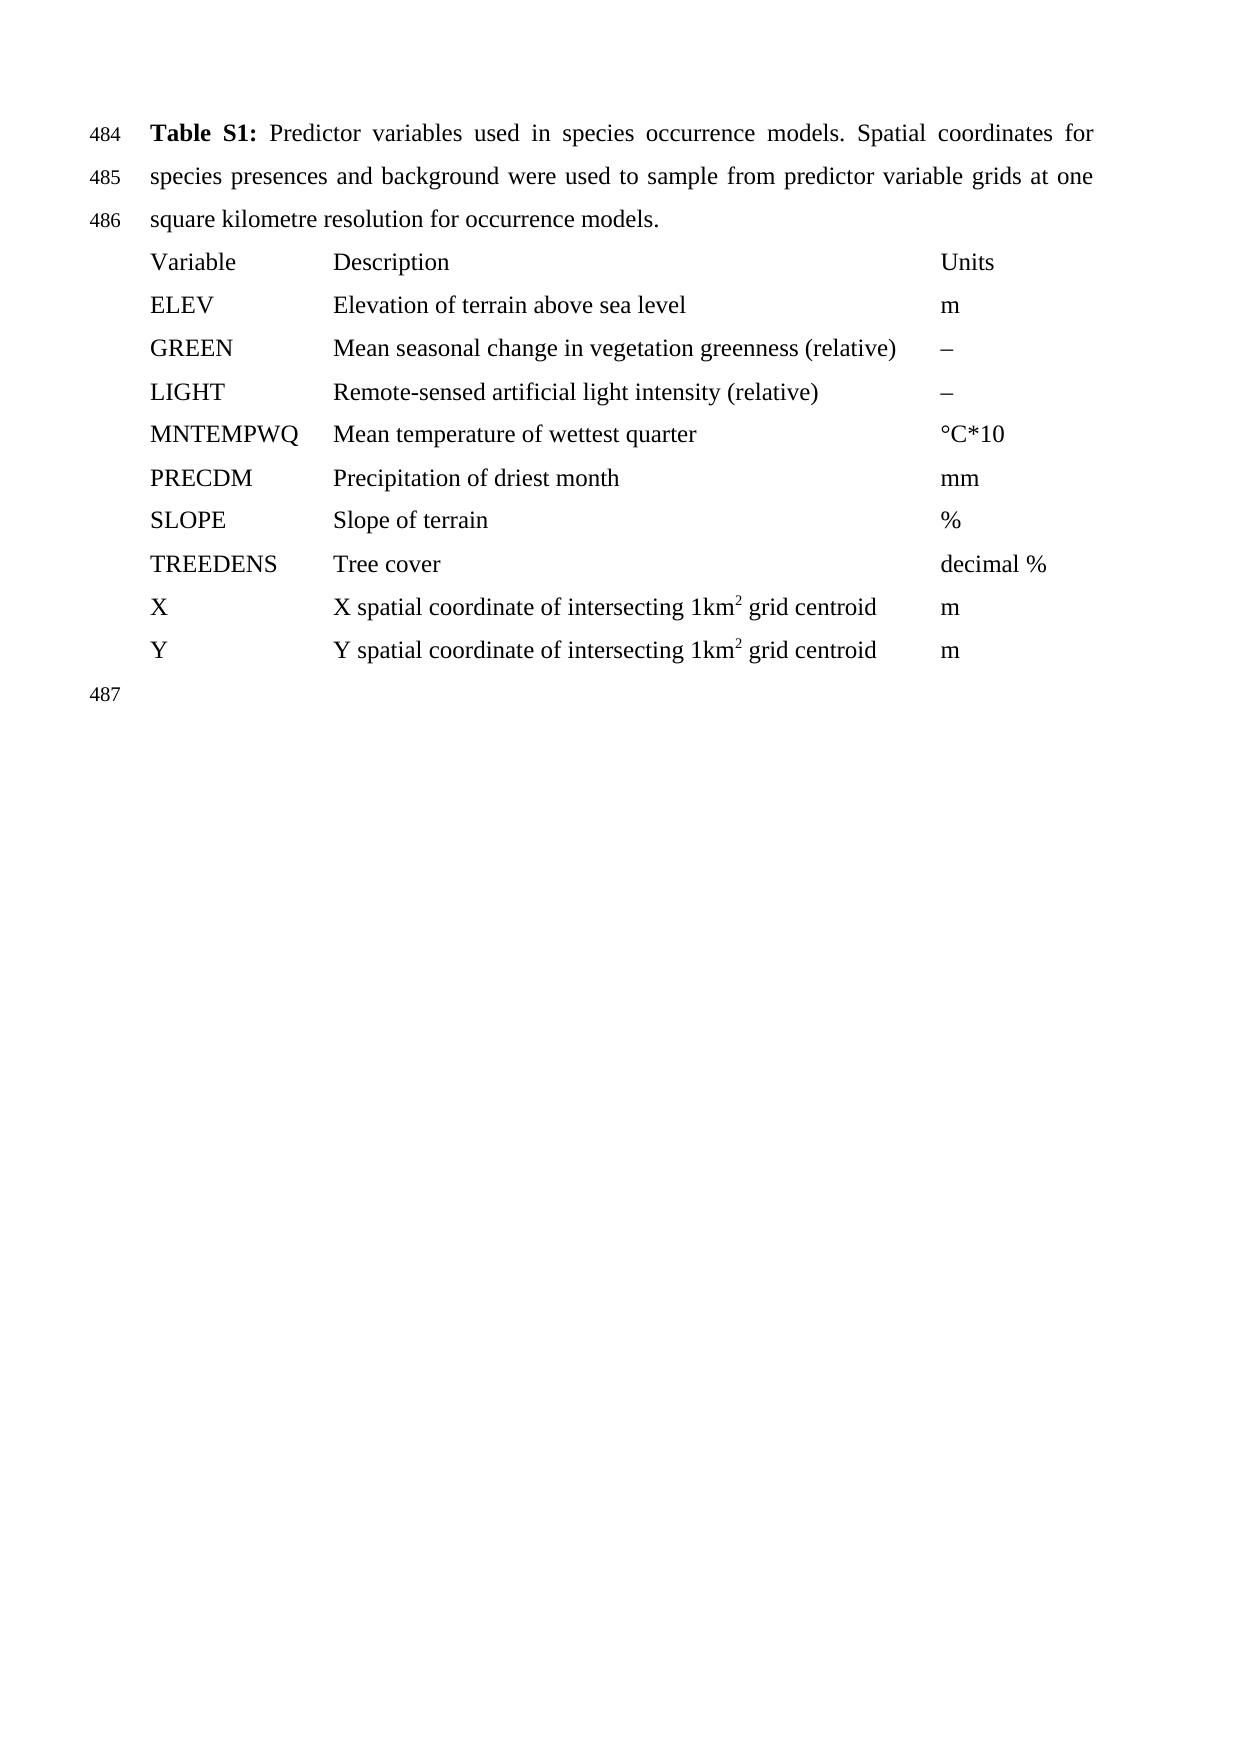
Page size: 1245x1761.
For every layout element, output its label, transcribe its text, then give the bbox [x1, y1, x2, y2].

table_cell m [940, 635, 1095, 678]
table_header Units [940, 248, 1095, 291]
table_cell LIGHT [150, 377, 333, 419]
table_cell – [940, 334, 1095, 377]
table_cell X [150, 592, 333, 635]
table_cell ELEV [150, 291, 333, 333]
table_cell m [940, 592, 1095, 635]
table_cell Elevation of terrain above sea level [333, 291, 940, 333]
table_cell MNTEMPWQ [150, 420, 333, 463]
table_cell Mean seasonal change in vegetation greenness (relative) [333, 334, 940, 377]
table_cell Precipitation of driest month [333, 463, 940, 506]
table_header Description [333, 248, 940, 291]
table_cell SLOPE [150, 506, 333, 549]
table_cell Mean temperature of wettest quarter [333, 420, 940, 463]
table_cell % [940, 506, 1095, 549]
table_cell °C*10 [940, 420, 1095, 463]
table_cell decimal % [940, 549, 1095, 592]
table_cell X spatial coordinate of intersecting 1km2 grid centroid [333, 592, 940, 635]
table_cell Y [150, 635, 333, 678]
table_header Variable [150, 248, 333, 291]
table_cell Slope of terrain [333, 506, 940, 549]
table_cell m [940, 291, 1095, 333]
table_cell – [940, 377, 1095, 419]
table_cell Y spatial coordinate of intersecting 1km2 grid centroid [333, 635, 940, 678]
table_cell Tree cover [333, 549, 940, 592]
table_cell TREEDENS [150, 549, 333, 592]
table_cell GREEN [150, 334, 333, 377]
table_cell mm [940, 463, 1095, 506]
table_cell Remote-sensed artificial light intensity (relative) [333, 377, 940, 419]
text Table S1: Predictor variables used in species occurrence models. Spatial coordinates for species presences and background were used to sample from predictor variable grids at one square kilometre resolution for occurrence models. [150, 118, 1095, 233]
table_cell PRECDM [150, 463, 333, 506]
